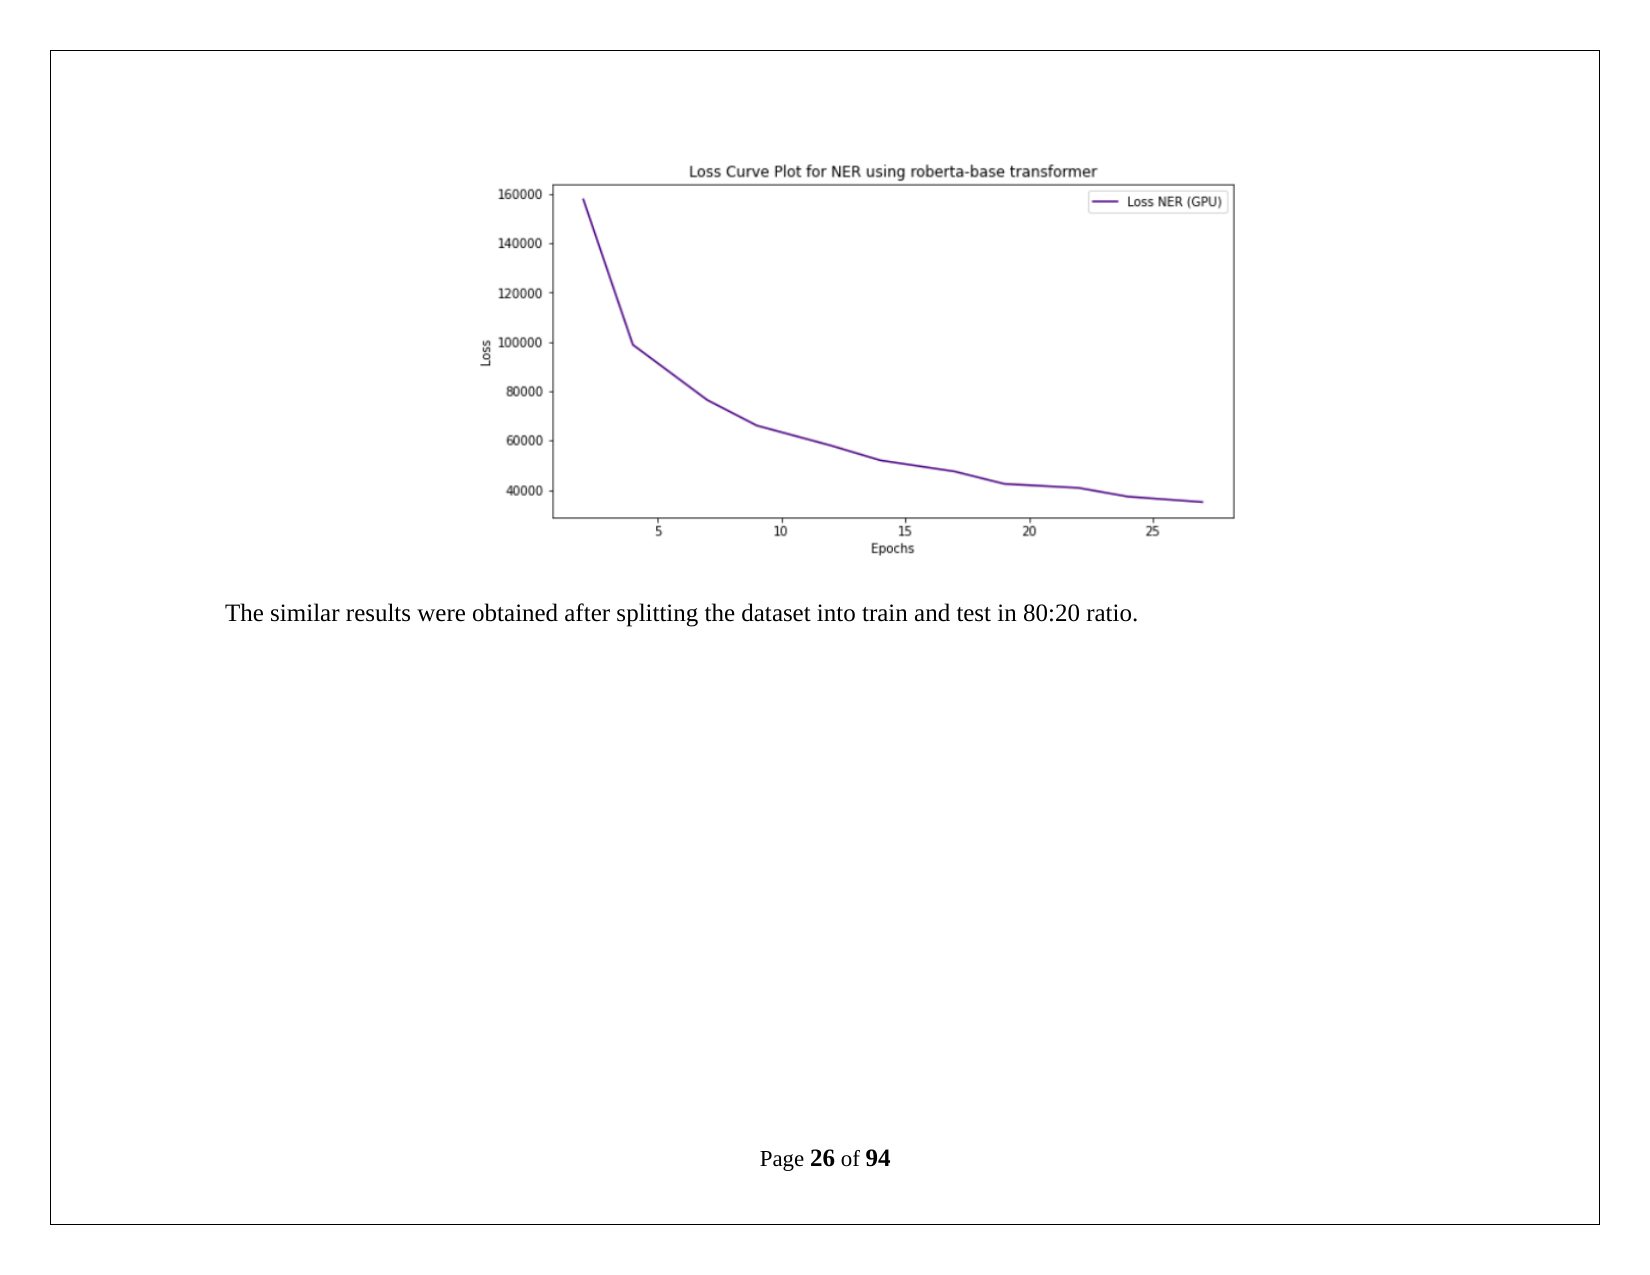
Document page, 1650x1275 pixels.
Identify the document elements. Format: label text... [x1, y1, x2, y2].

picture [476, 150, 1249, 565]
list The similar results were obtained after splitting the dataset into train and test in 80:20 ratio. [225, 598, 1500, 626]
